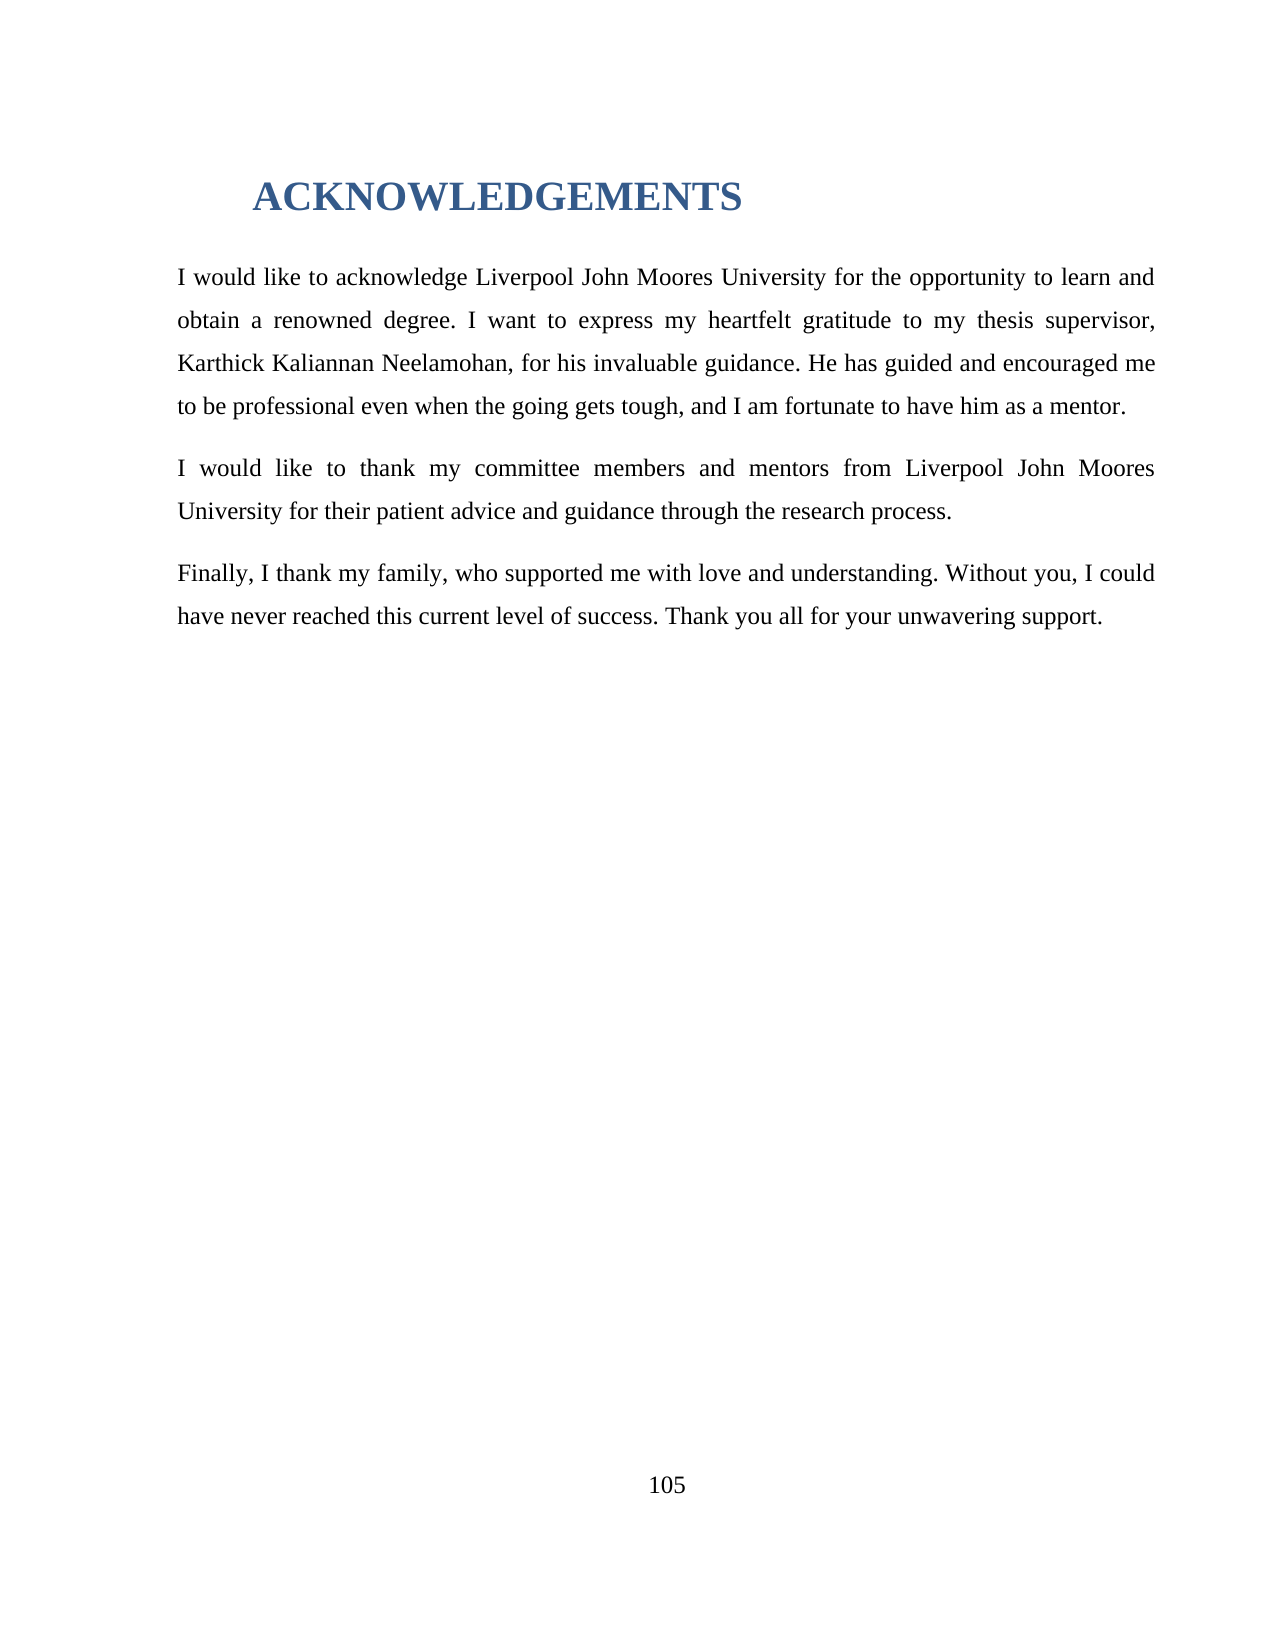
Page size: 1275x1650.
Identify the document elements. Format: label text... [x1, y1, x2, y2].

text I would like to acknowledge Liverpool John Moores University for the opportunity to learn and obtain a renowned degree. I want to express my heartfelt gratitude to my thesis supervisor, Karthick Kaliannan Neelamohan, for his invaluable guidance. He has guided and encouraged me to be professional even when the going gets tough, and I am fortunate to have him as a mentor. [177, 262, 1156, 420]
text I would like to thank my committee members and mentors from Liverpool John Moores University for their patient advice and guidance through the research process. [177, 453, 1156, 525]
text Finally, I thank my family, who supported me with love and understanding. Without you, I could have never reached this current level of success. Thank you all for your unwavering support. [177, 558, 1156, 630]
subtitle ACKNOWLEDGEMENTS [214, 171, 1156, 219]
